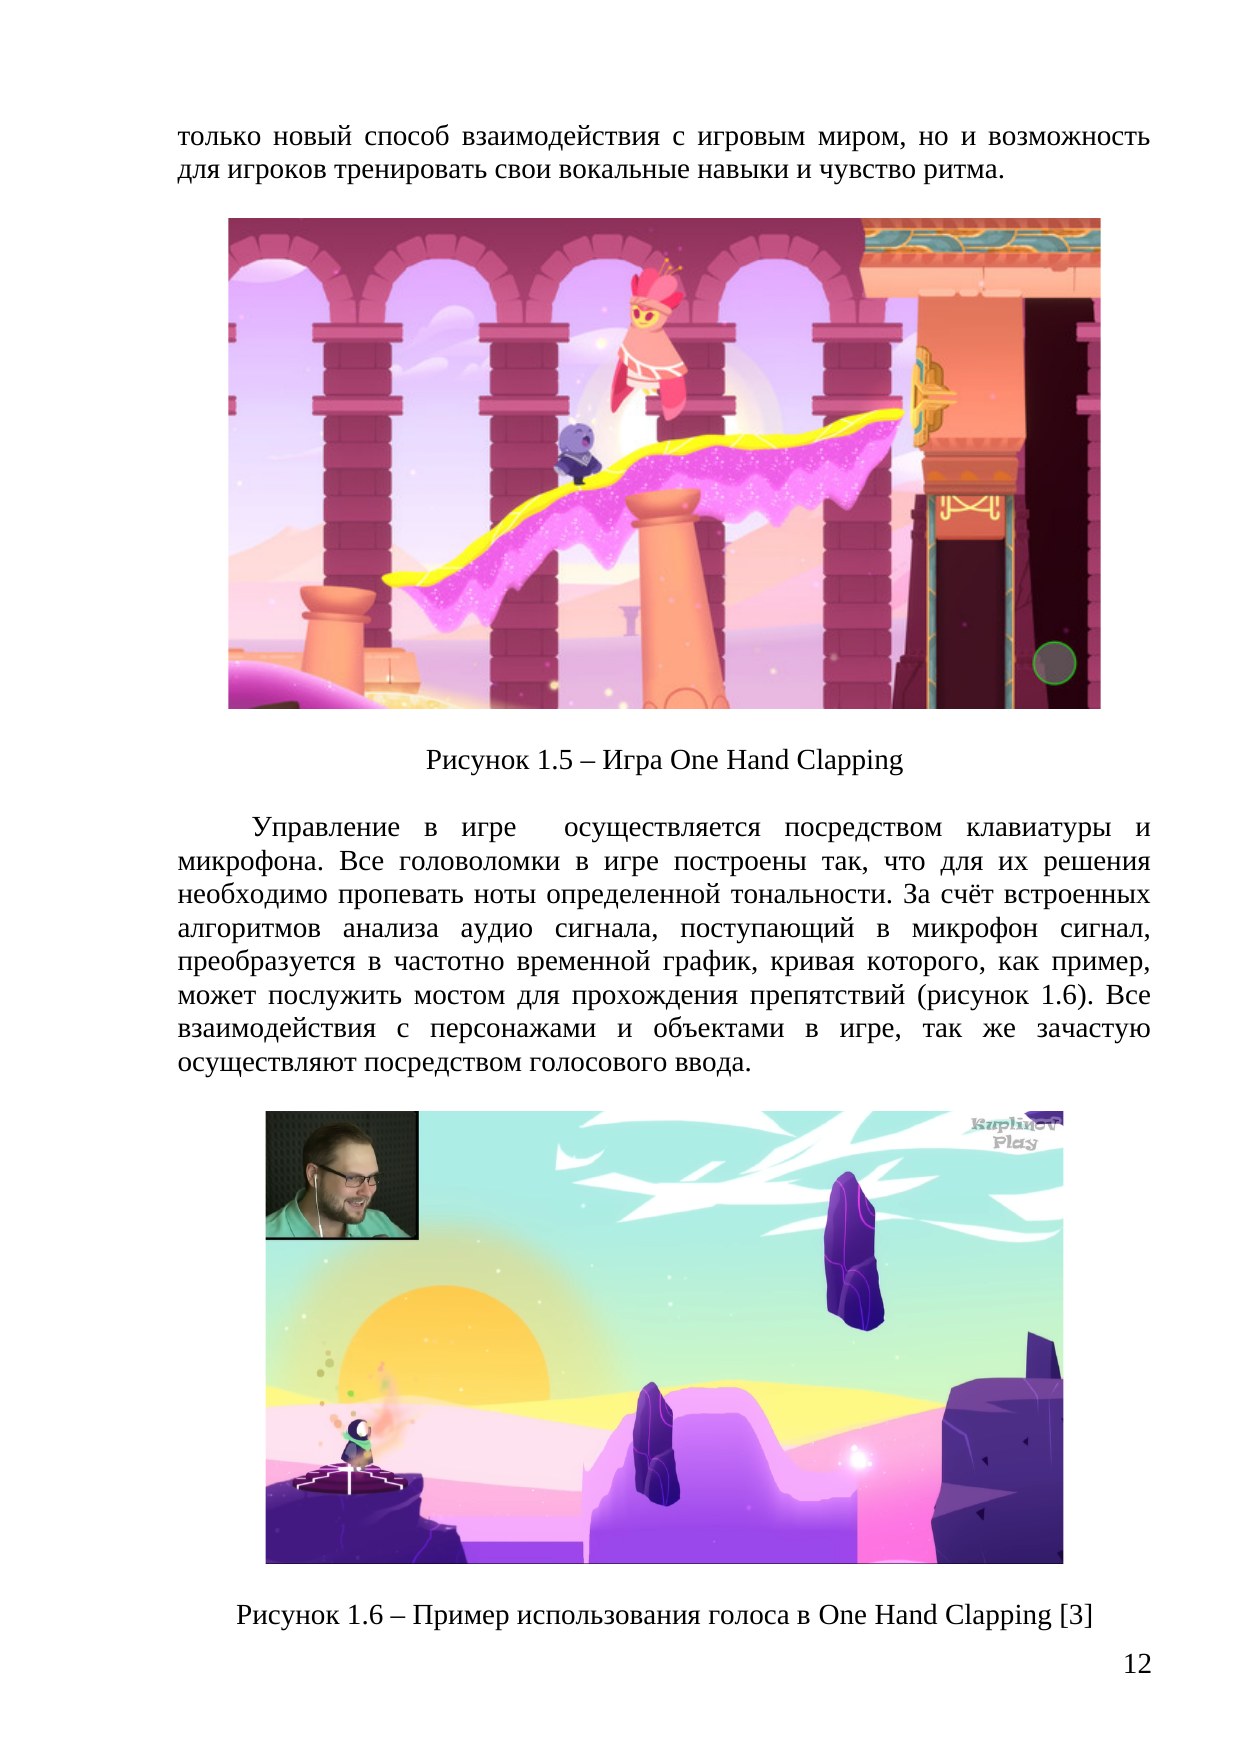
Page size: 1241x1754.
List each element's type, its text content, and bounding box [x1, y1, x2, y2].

text Рисунок 1.5 – Игра One Hand Clapping [177, 742, 1152, 776]
picture [265, 1111, 1064, 1564]
picture [228, 218, 1101, 709]
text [177, 118, 1152, 185]
text Управление в игре осуществляется посредством клавиатуры и микрофона. Все головоломки в игре построены так, что для их решения необходимо пропевать ноты определенной тональности. За счёт встроенных алгоритмов анализа аудио сигнала, поступающий в микрофон сигнал, преобразуется в частотно временной график, кривая которого, как пример, может послужить мостом для прохождения препятствий (рисунок 1.6). Все взаимодействия с персонажами и объектами в игре, так же зачастую осуществляют посредством голосового ввода. [177, 809, 1152, 1077]
text Рисунок 1.6 – Пример использования голоса в One Hand Clapping [3] [177, 1597, 1152, 1631]
